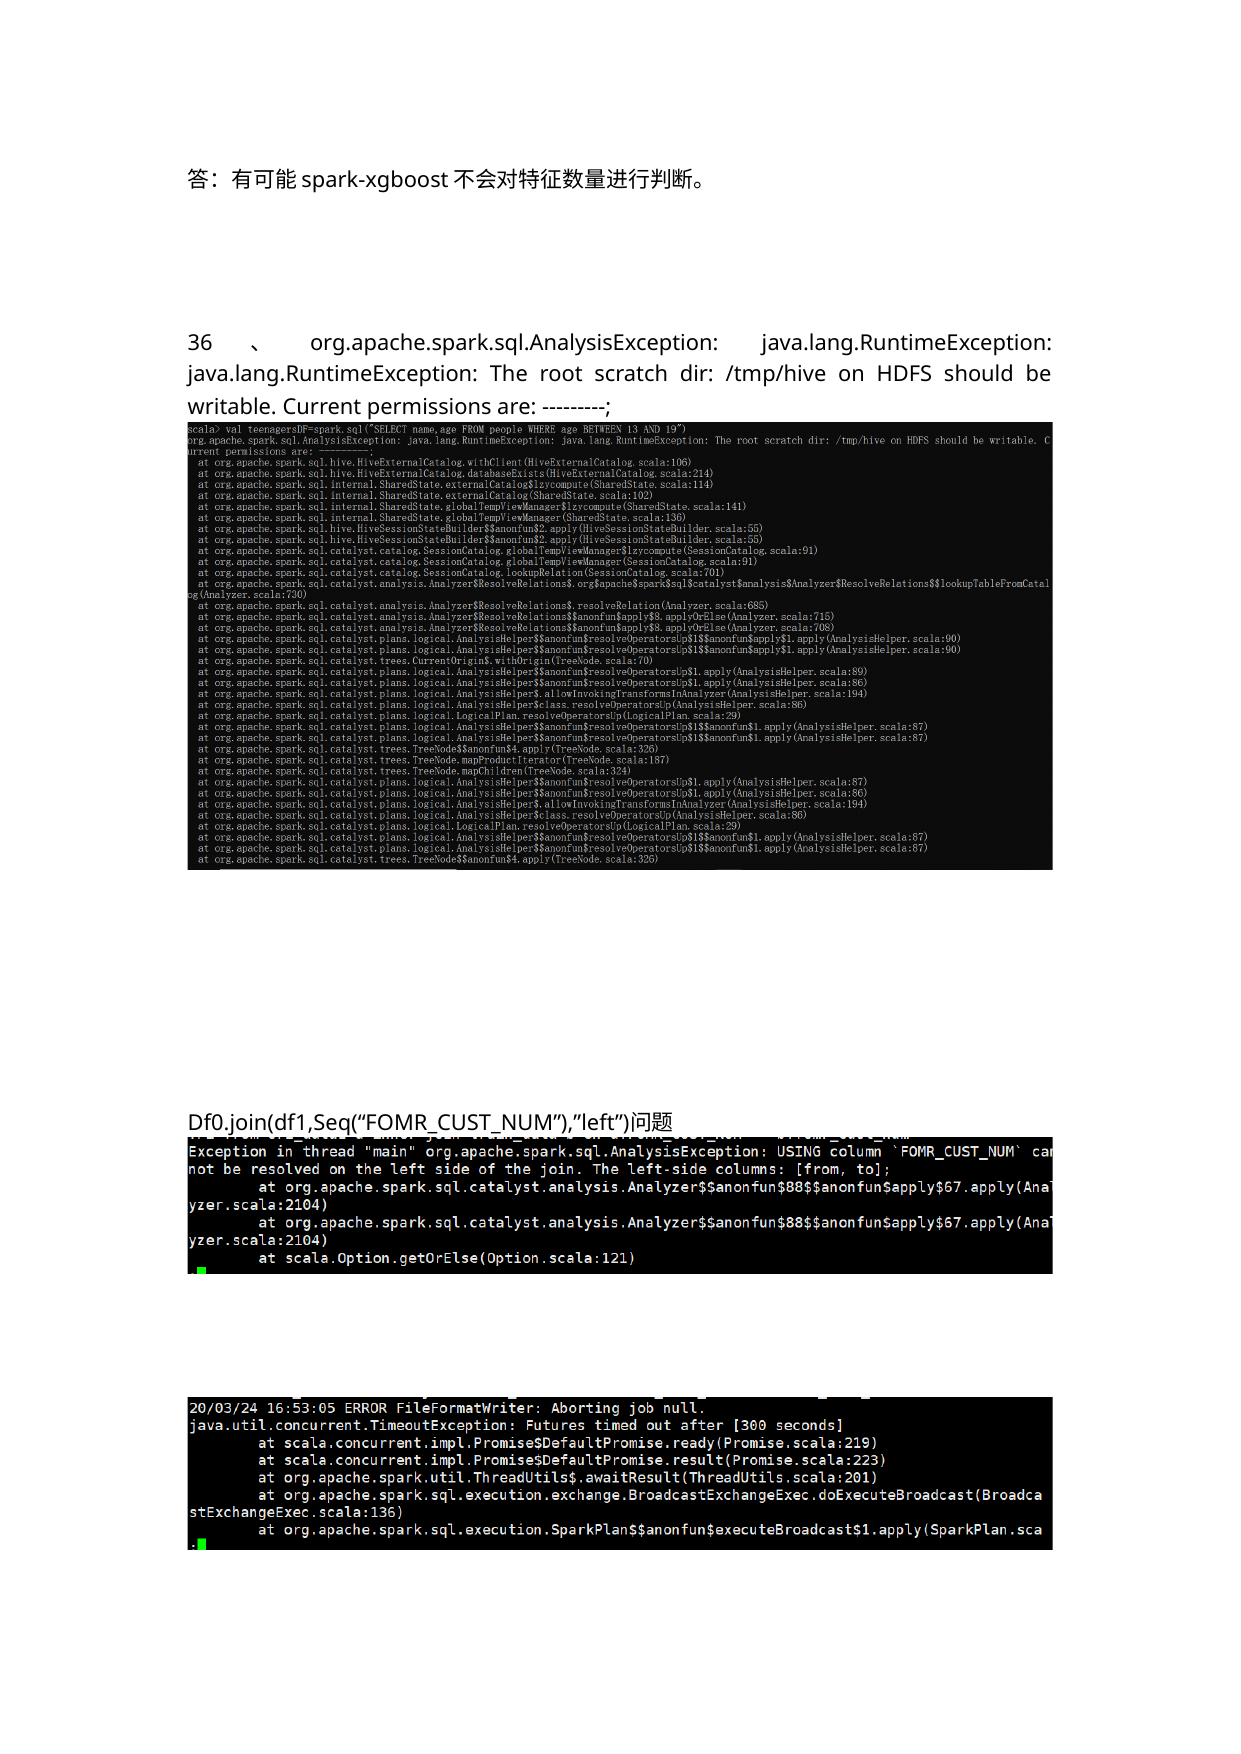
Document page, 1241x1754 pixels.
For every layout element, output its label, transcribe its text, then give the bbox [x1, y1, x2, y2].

picture [187, 422, 1053, 870]
picture [187, 1397, 1053, 1550]
text 36、org.apache.spark.sql.AnalysisException: java.lang.RuntimeException: java.lang.RuntimeException: The root scratch dir: /tmp/hive on HDFS should be writable. Current permissions are: ---------; [187, 324, 1053, 422]
picture [187, 1137, 1053, 1274]
text 答：有可能spark-xgboost不会对特征数量进行判断。 [187, 162, 1053, 194]
text Df0.join(df1,Seq(“FOMR_CUST_NUM”),”left”)问题 [187, 1104, 1053, 1137]
